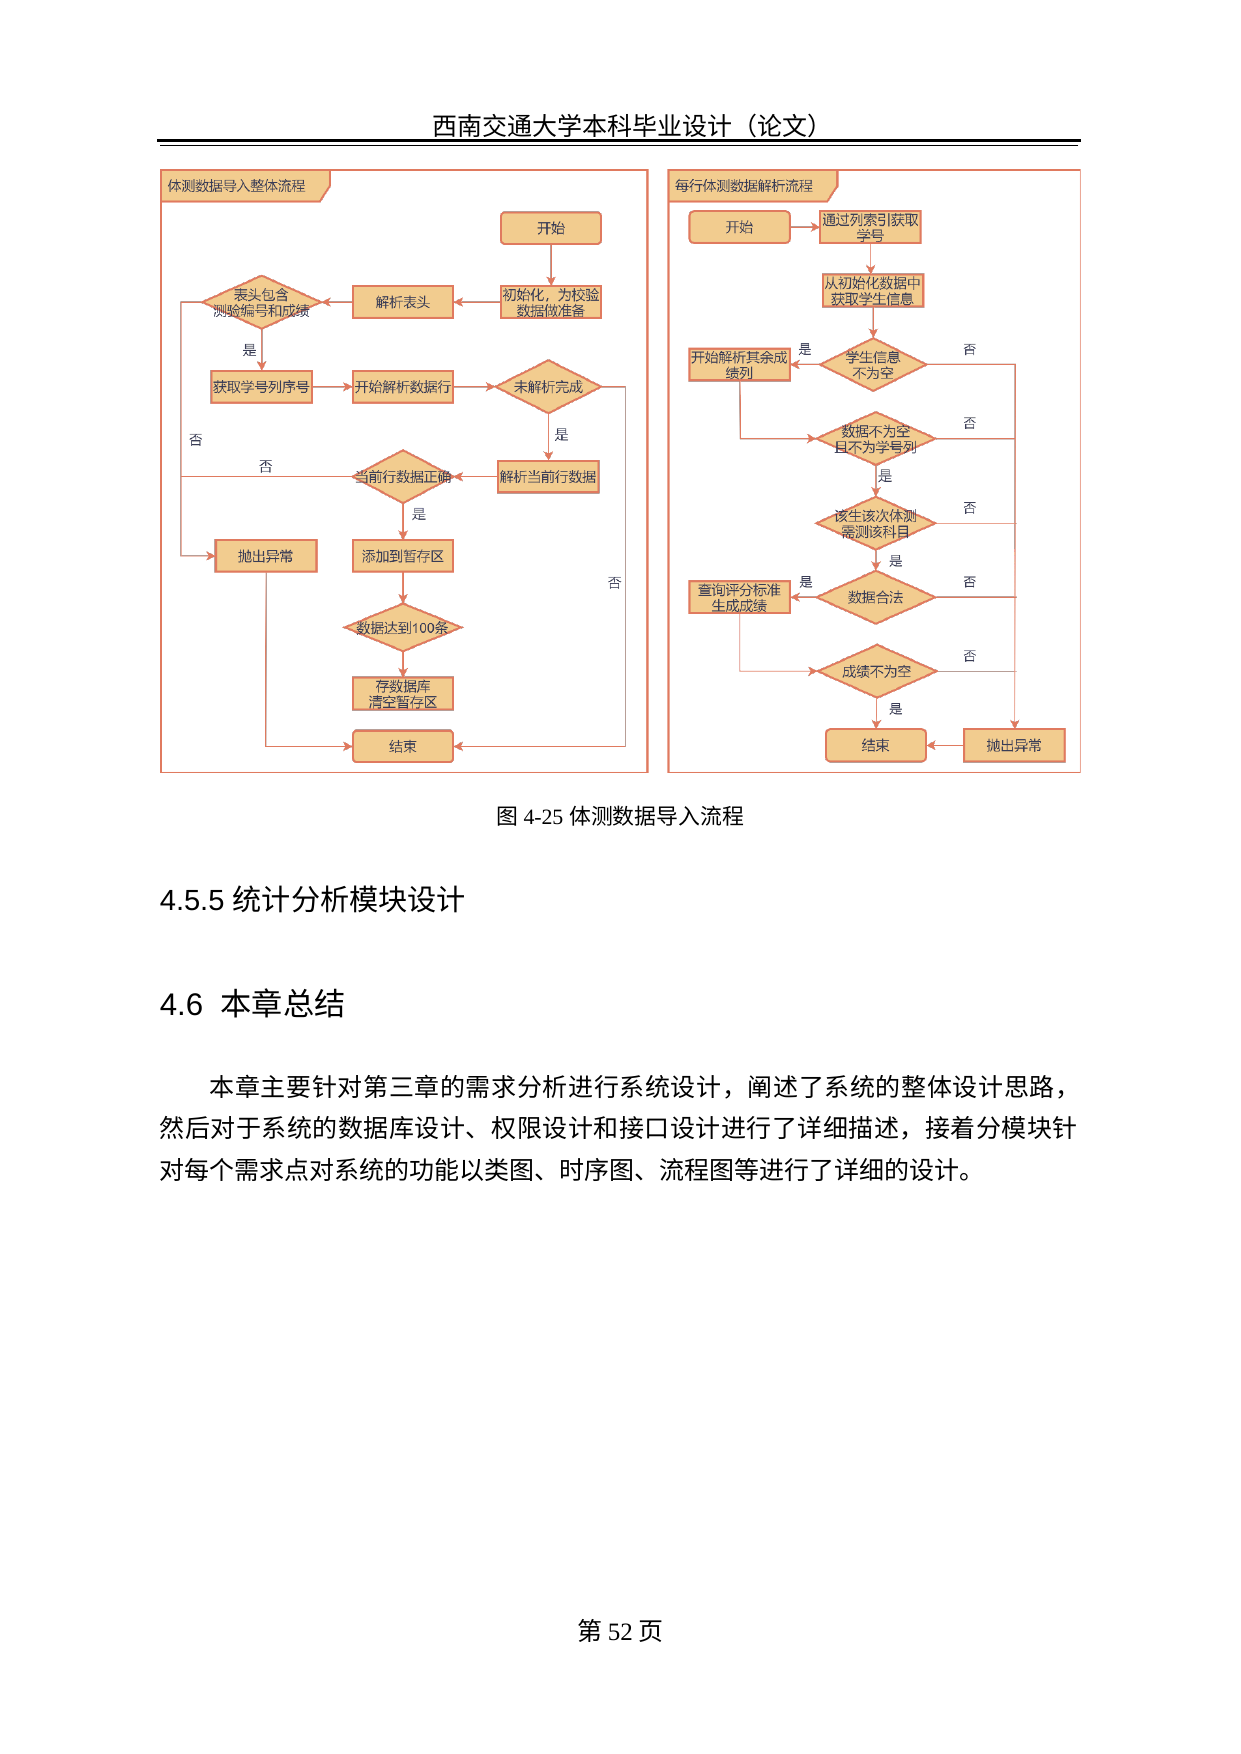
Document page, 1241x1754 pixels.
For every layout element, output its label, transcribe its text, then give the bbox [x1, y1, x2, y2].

subtitle 本章总结 [159, 960, 1081, 1044]
picture [159, 168, 1081, 773]
text 本章主要针对第三章的需求分析进行系统设计，阐述了系统的整体设计思路，然后对于系统的数据库设计、权限设计和接口设计进行了详细描述，接着分模块针对每个需求点对系统的功能以类图、时序图、流程图等进行了详细的设计。 [159, 1064, 1081, 1189]
subtitle 统计分析模块设计 [159, 856, 1081, 939]
